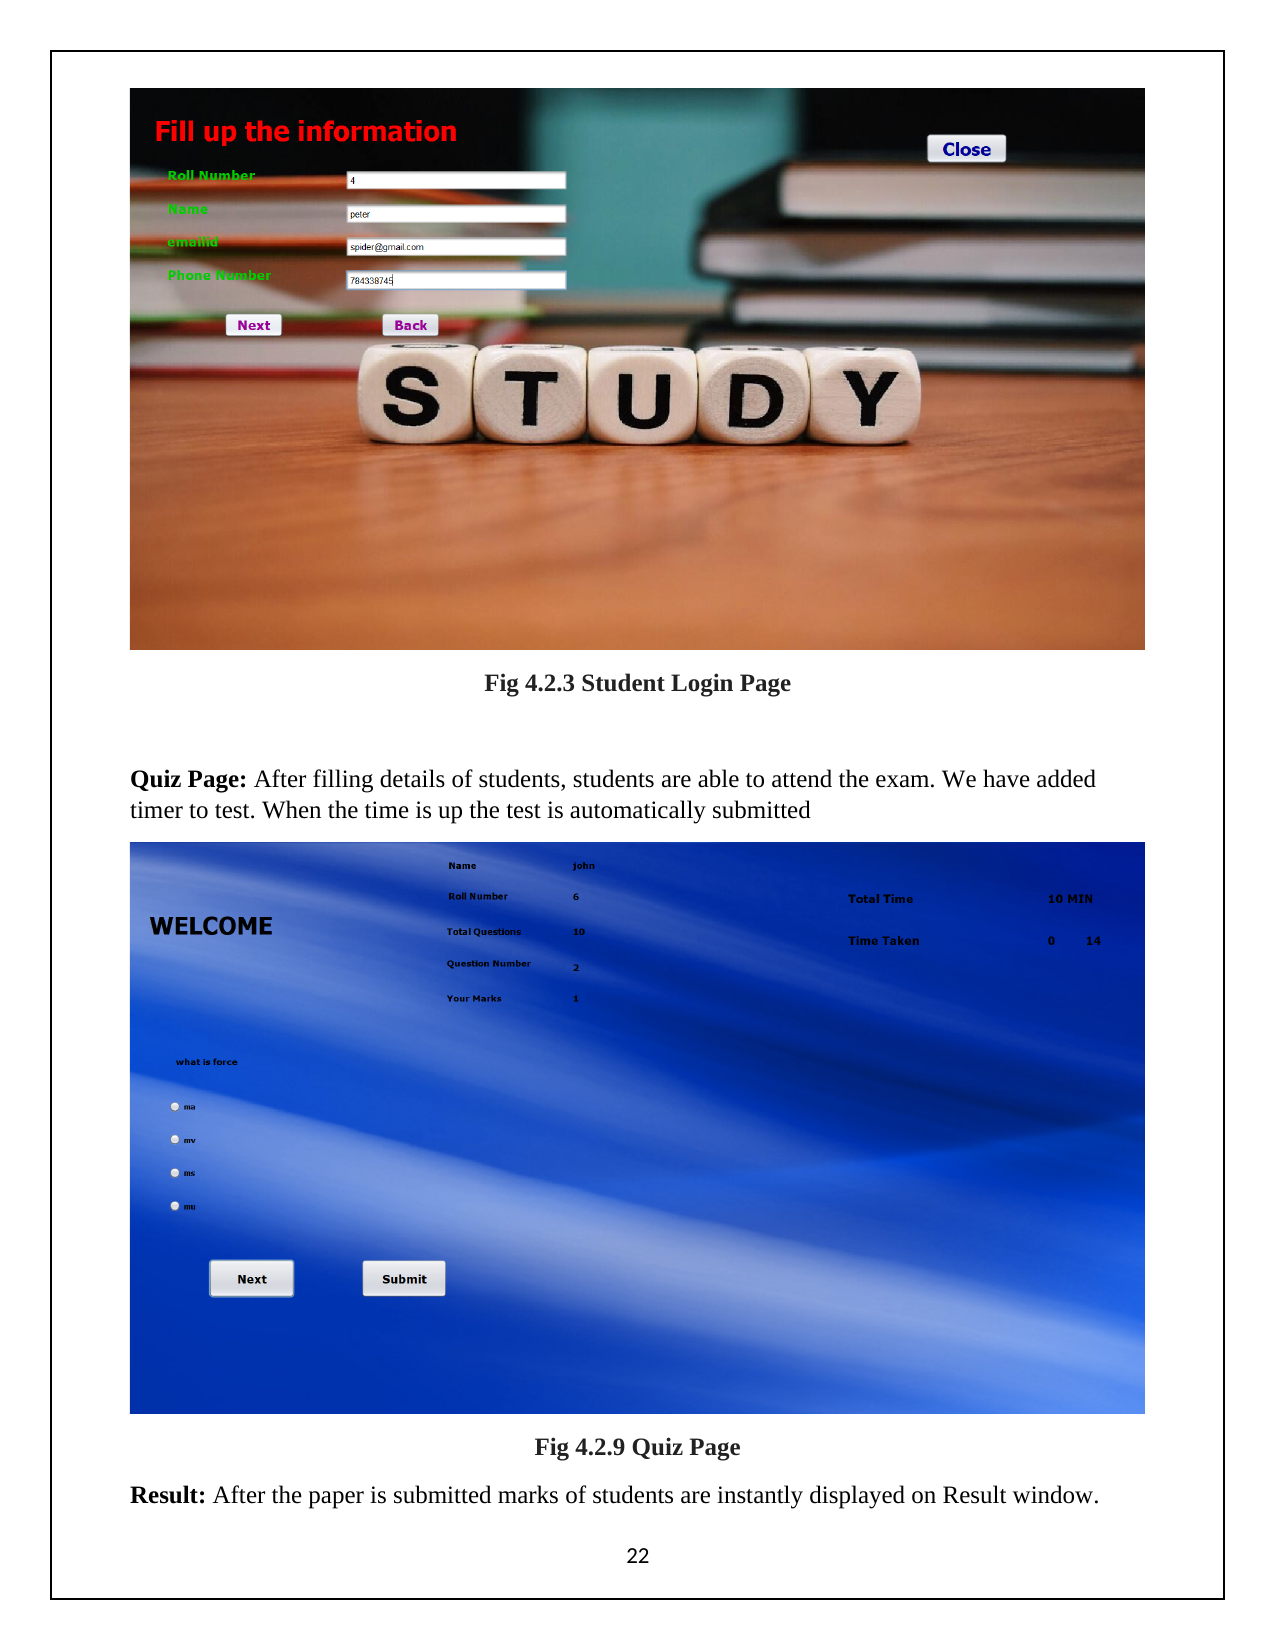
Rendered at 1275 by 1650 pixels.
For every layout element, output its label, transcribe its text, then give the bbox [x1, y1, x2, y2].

text Quiz Page: After filling details of students, students are able to attend the exam. We have added timer to test. When the time is up the test is automatically submitted [130, 764, 1145, 824]
picture [129, 88, 1145, 650]
text Fig 4.2.9 Quiz Page [130, 1432, 1145, 1461]
picture [129, 842, 1145, 1414]
text Fig 4.2.3 Student Login Page [130, 668, 1145, 697]
text Result: After the paper is submitted marks of students are instantly displayed on Result window. [130, 1480, 1145, 1509]
